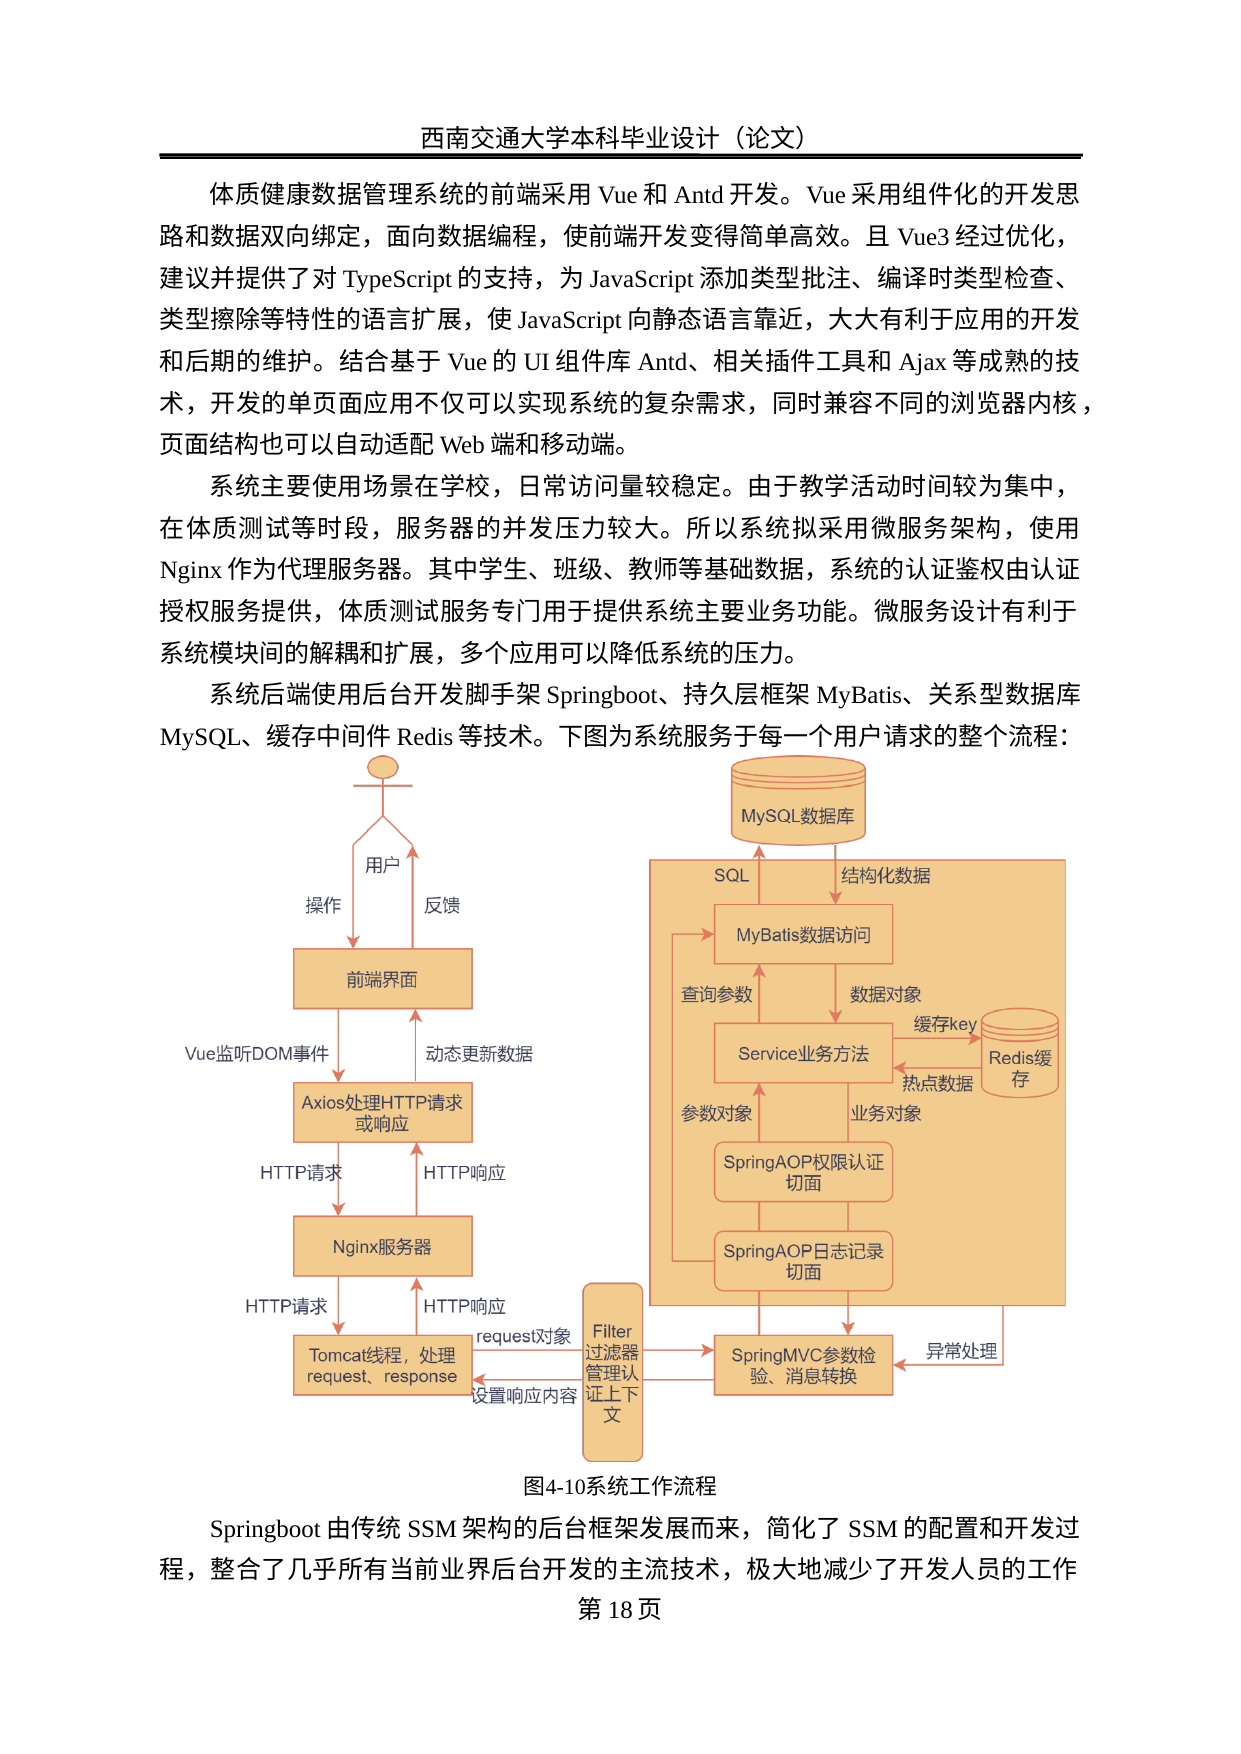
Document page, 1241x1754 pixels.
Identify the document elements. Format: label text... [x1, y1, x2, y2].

picture [174, 755, 1066, 1462]
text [159, 1506, 1081, 1589]
text 系统主要使用场景在学校，日常访问量较稳定。由于教学活动时间较为集中，在体质测试等时段，服务器的并发压力较大。所以系统拟采用微服务架构，使用Nginx作为代理服务器。其中学生、班级、教师等基础数据，系统的认证鉴权由认证授权服务提供，体质测试服务专门用于提供系统主要业务功能。微服务设计有利于系统模块间的解耦和扩展，多个应用可以降低系统的压力。 [159, 464, 1081, 672]
text 系统后端使用后台开发脚手架Springboot、持久层框架MyBatis、关系型数据库MySQL、缓存中间件Redis等技术。下图为系统服务于每一个用户请求的整个流程： [159, 672, 1081, 756]
text 体质健康数据管理系统的前端采用Vue和Antd开发。Vue采用组件化的开发思路和数据双向绑定，面向数据编程，使前端开发变得简单高效。且Vue3经过优化，建议并提供了对TypeScript的支持，为JavaScript添加类型批注、编译时类型检查、类型擦除等特性的语言扩展，使JavaScript向静态语言靠近，大大有利于应用的开发和后期的维护。结合基于Vue的UI组件库Antd、相关插件工具和Ajax等成熟的技术，开发的单页面应用不仅可以实现系统的复杂需求，同时兼容不同的浏览器内核，页面结构也可以自动适配Web端和移动端。 [159, 172, 1081, 464]
